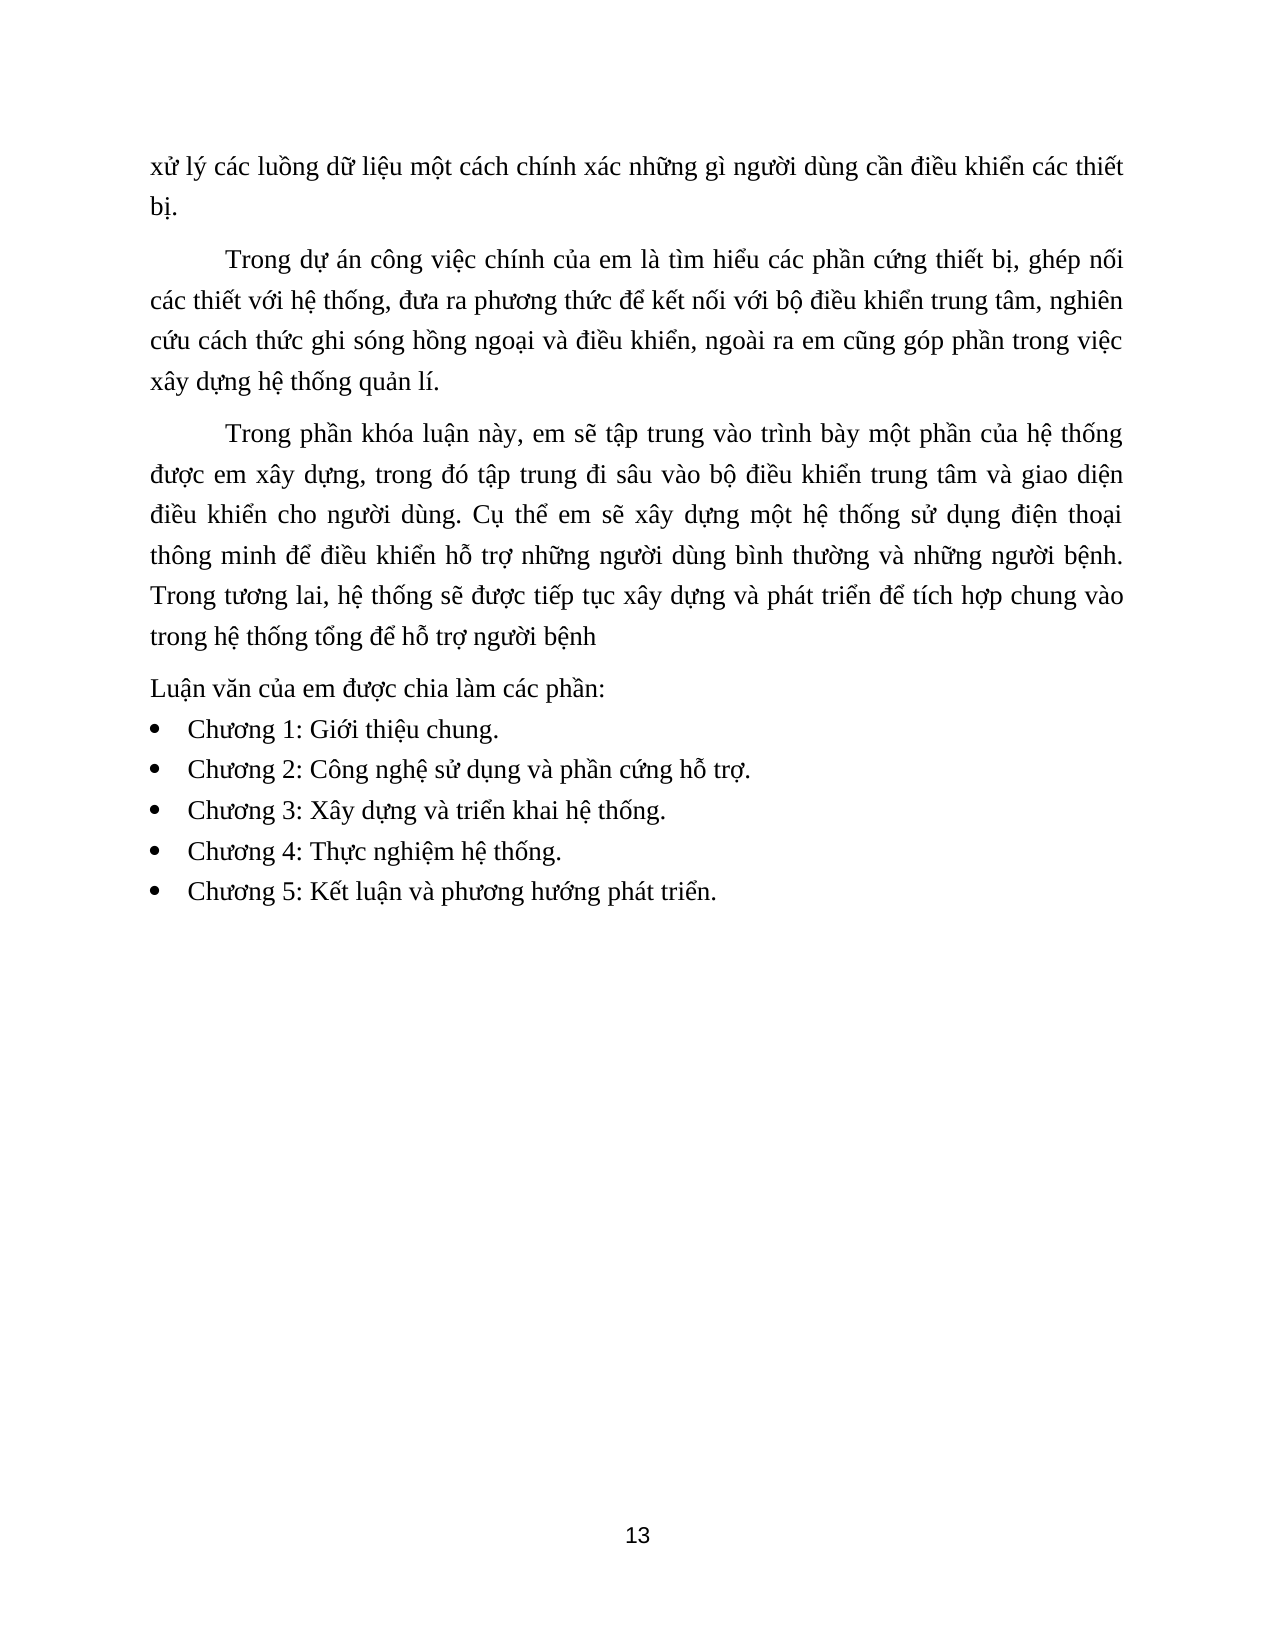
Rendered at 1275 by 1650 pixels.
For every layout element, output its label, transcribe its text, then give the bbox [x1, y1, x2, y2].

text Trong phần khóa luận này, em sẽ tập trung vào trình bày một phần của hệ thống được em xây dựng, trong đó tập trung đi sâu vào bộ điều khiển trung tâm và giao diện điều khiển cho người dùng. Cụ thể em sẽ xây dựng một hệ thống sử dụng điện thoại thông minh để điều khiển hỗ trợ những người dùng bình thường và những người bệnh. Trong tương lai, hệ thống sẽ được tiếp tục xây dựng và phát triển để tích hợp chung vào trong hệ thống tổng để hỗ trợ người bệnh [150, 417, 1125, 651]
text Trong dự án công việc chính của em là tìm hiểu các phần cứng thiết bị, ghép nối các thiết với hệ thống, đưa ra phương thức để kết nối với bộ điều khiển trung tâm, nghiên cứu cách thức ghi sóng hồng ngoại và điều khiển, ngoài ra em cũng góp phần trong việc xây dựng hệ thống quản lí. [150, 243, 1125, 396]
list Chương 1: Giới thiệu chung. [150, 713, 1125, 744]
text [150, 150, 1125, 222]
list Chương 4: Thực nghiệm hệ thống. [150, 835, 1125, 866]
text Luận văn của em được chia làm các phần: [150, 672, 1125, 704]
list Chương 5: Kết luận và phương hướng phát triển. [150, 875, 1125, 907]
list Chương 3: Xây dựng và triển khai hệ thống. [150, 794, 1125, 825]
list Chương 2: Công nghệ sử dụng và phần cứng hỗ trợ. [150, 753, 1125, 785]
